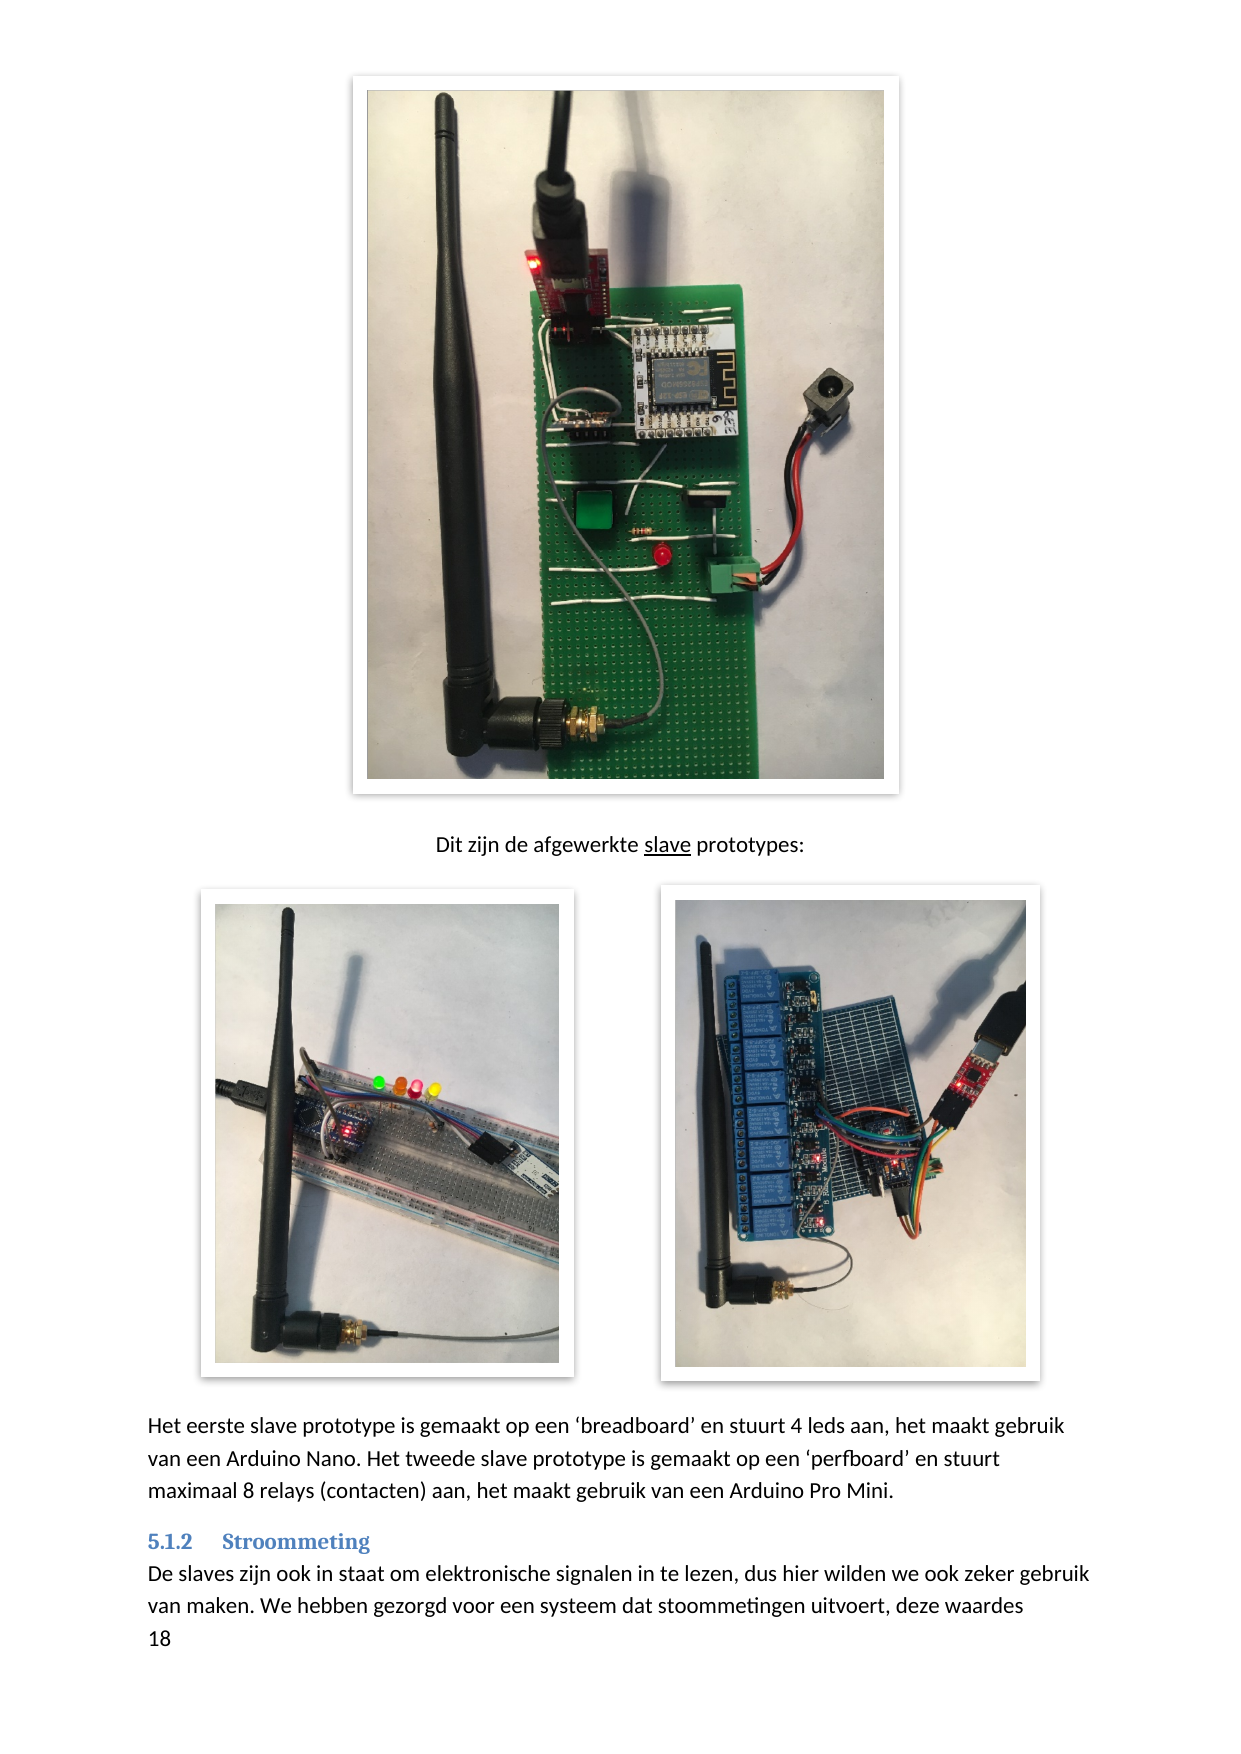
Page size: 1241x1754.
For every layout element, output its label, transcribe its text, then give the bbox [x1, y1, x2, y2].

subtitle Stroommeting [148, 1529, 1093, 1555]
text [148, 1559, 1093, 1619]
picture [368, 91, 884, 779]
text Het eerste slave prototype is gemaakt op een ‘breadboard’ en stuurt 4 leds aan, het maakt gebruik van een Arduino Nano. Het tweede slave prototype is gemaakt op een ‘perfboard’ en stuurt maximaal 8 relays (contacten) aan, het maakt gebruik van een Arduino Pro Mini. [148, 1411, 1093, 1504]
picture [216, 904, 559, 1362]
picture [676, 900, 1026, 1367]
text Dit zijn de afgewerkte slave prototypes: [148, 830, 1093, 858]
